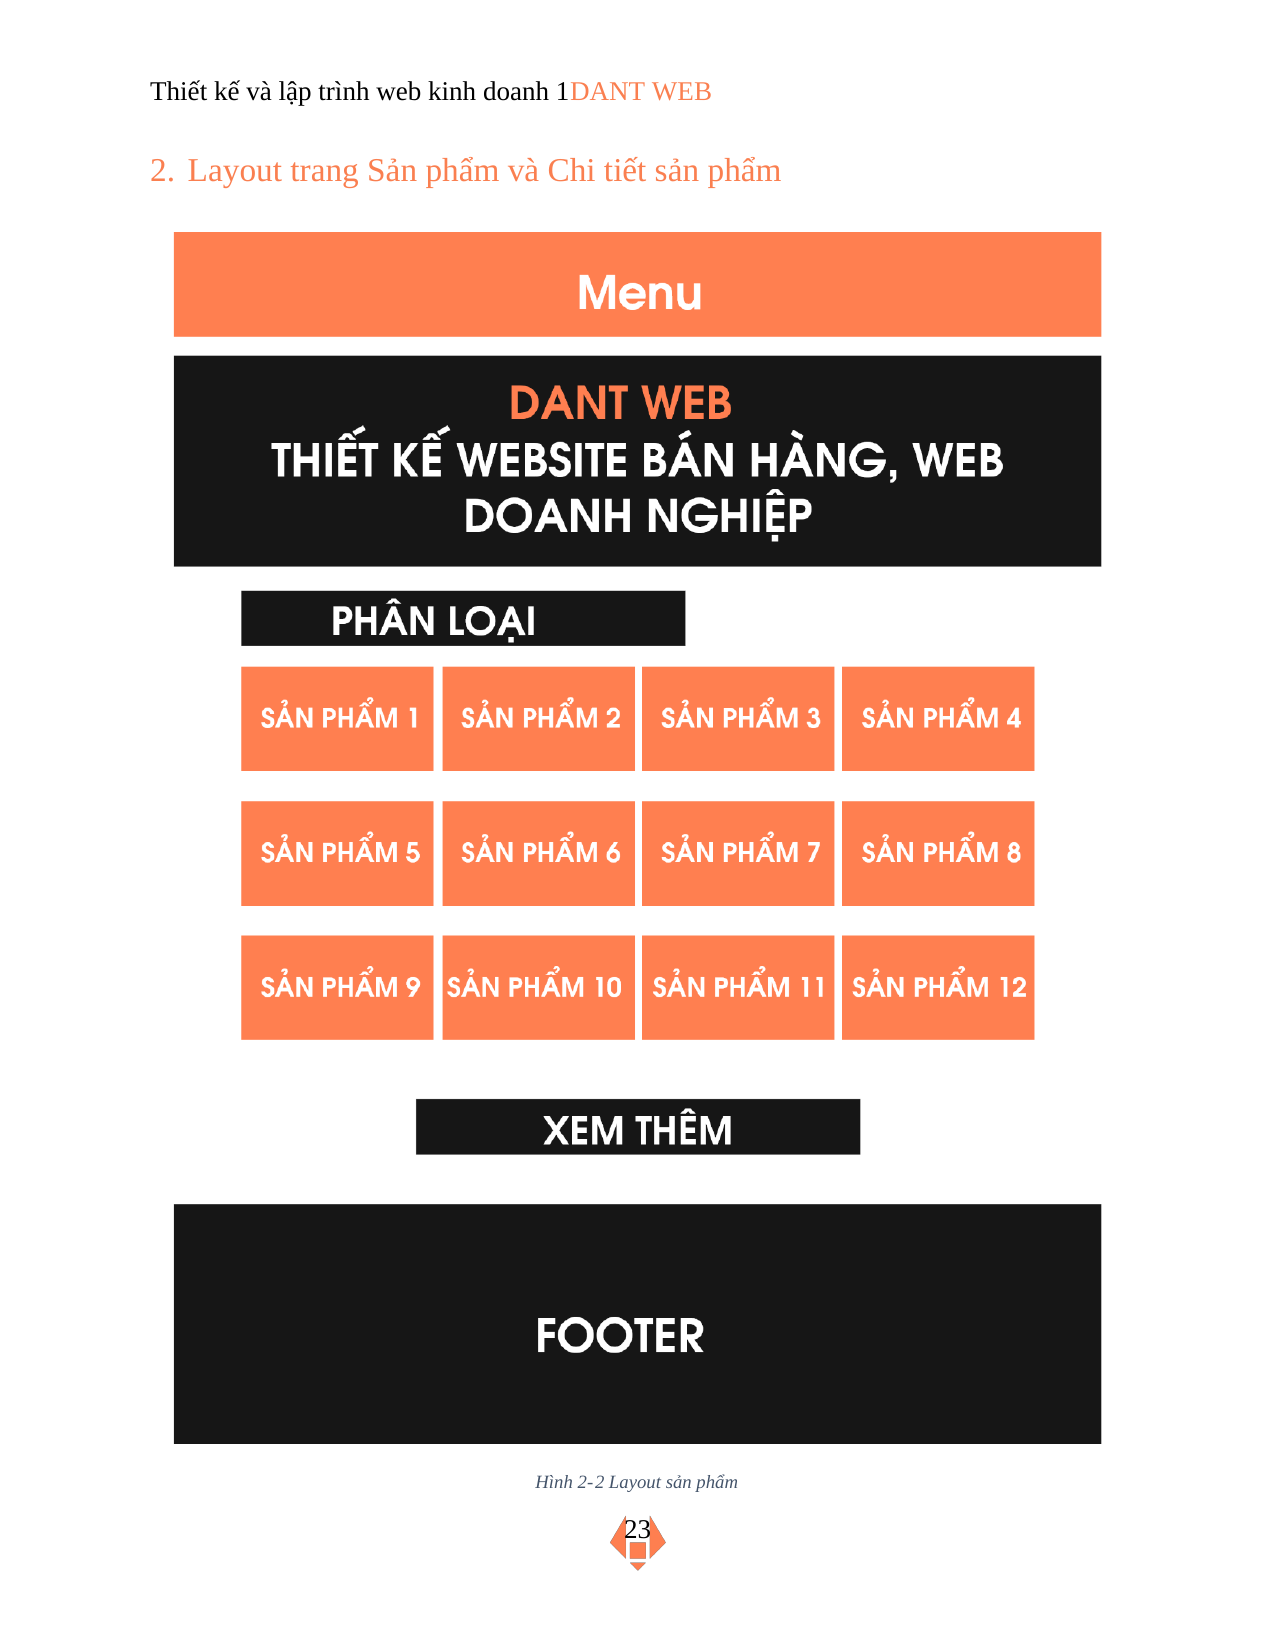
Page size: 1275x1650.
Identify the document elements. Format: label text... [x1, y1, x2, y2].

subtitle Layout trang Sản phẩm và Chi tiết sản phẩm [150, 150, 1125, 188]
picture [606, 1515, 669, 1571]
text Hình 2-2 Layout sản phẩm [150, 1471, 1125, 1493]
picture [173, 232, 1102, 1444]
